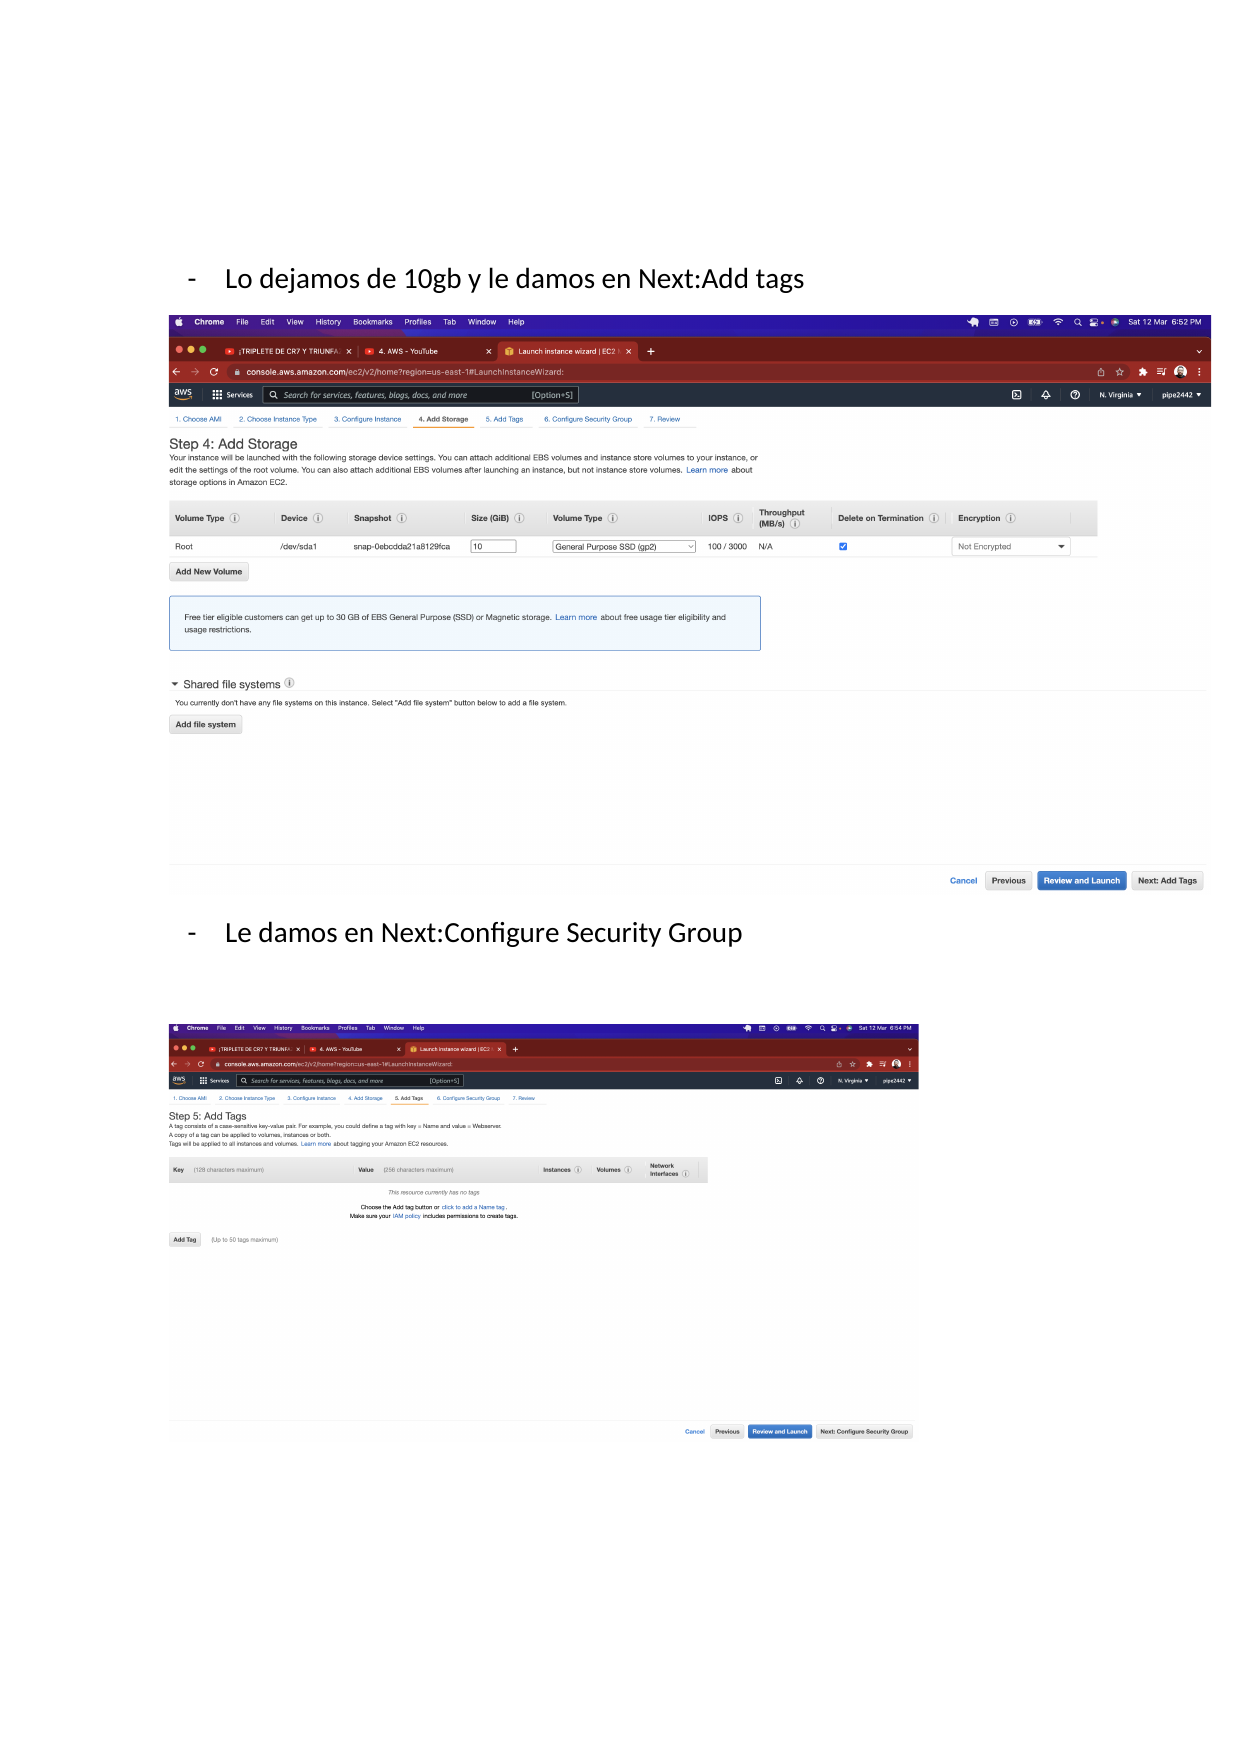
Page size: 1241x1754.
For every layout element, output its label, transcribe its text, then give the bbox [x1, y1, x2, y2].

list Lo dejamos de 10gb y le damos en Next:Add tags [187, 260, 1090, 296]
list Le damos en Next:Configure Security Group [187, 914, 1090, 949]
